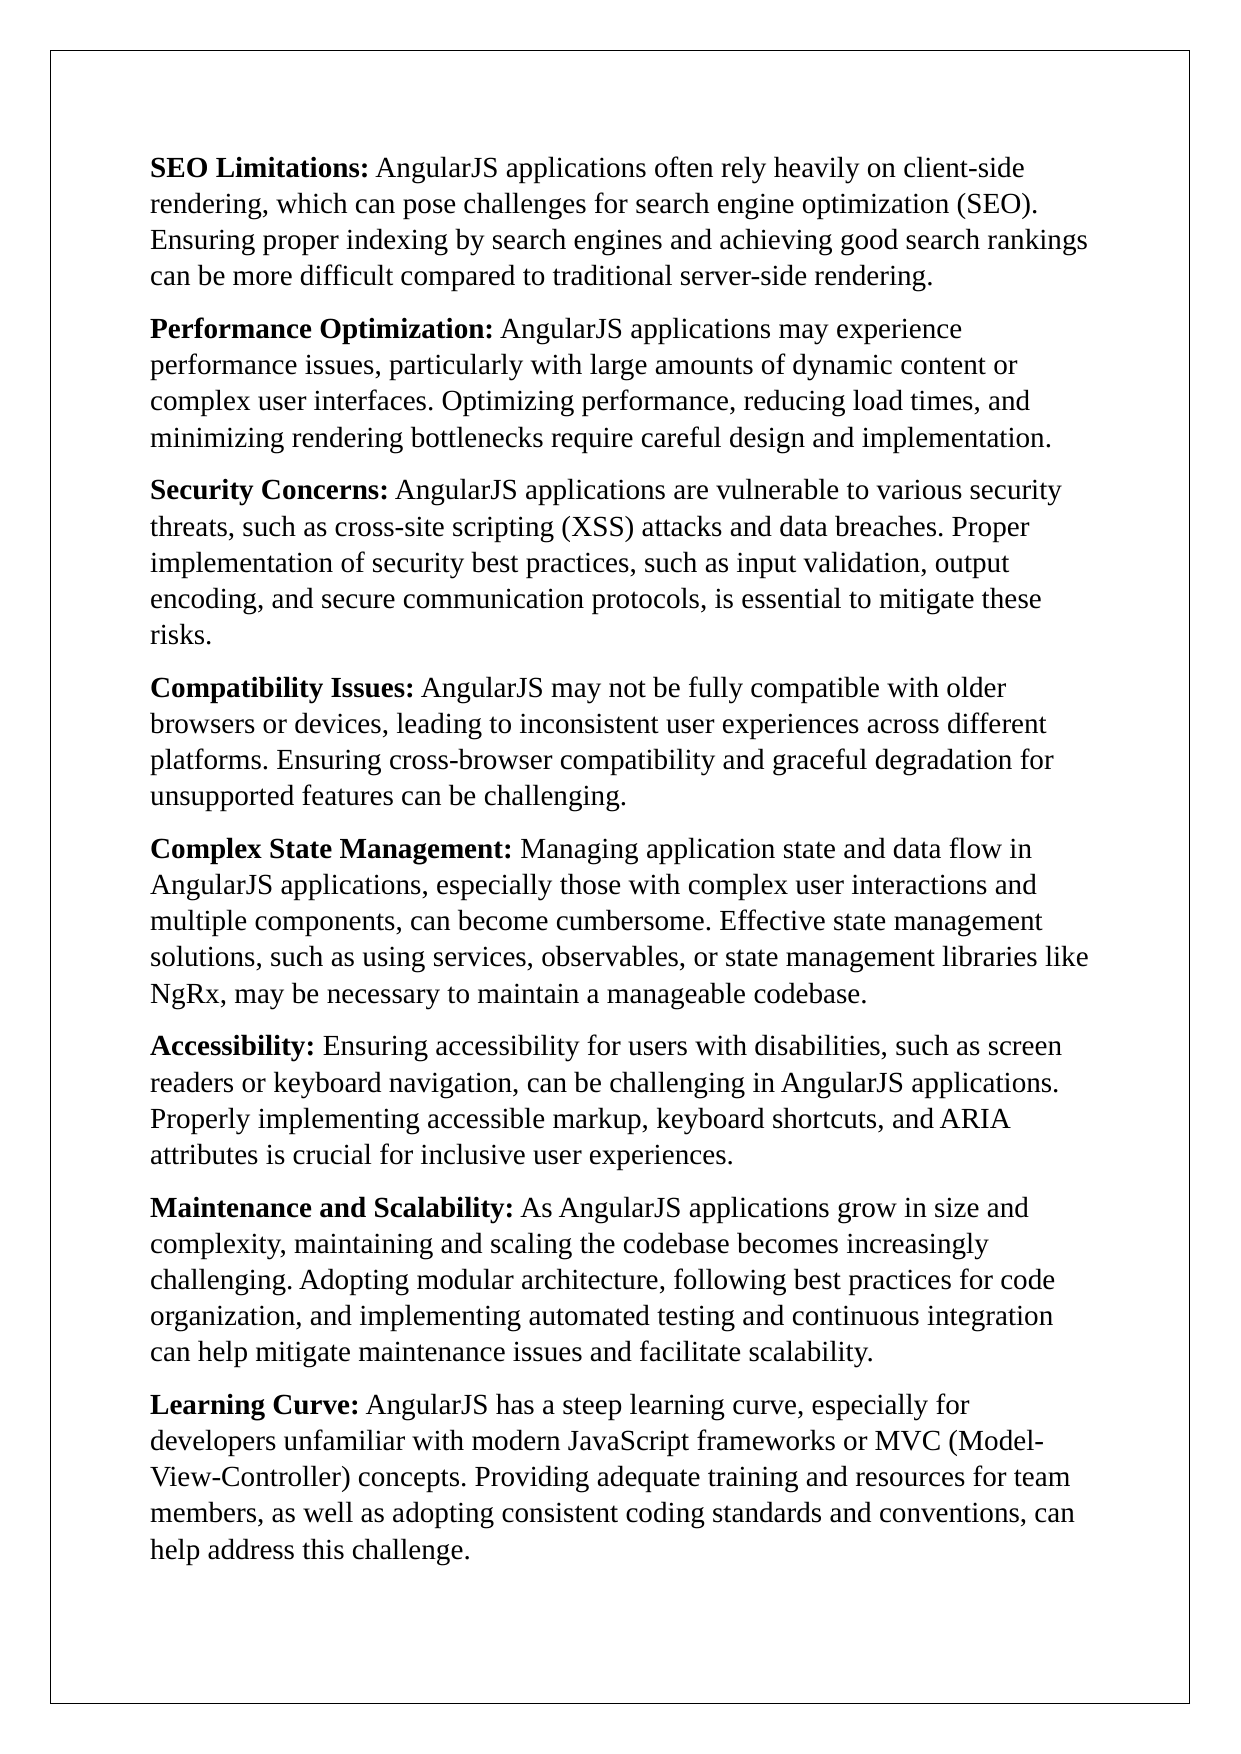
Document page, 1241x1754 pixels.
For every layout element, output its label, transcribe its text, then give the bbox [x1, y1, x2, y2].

text Performance Optimization: AngularJS applications may experience performance issues, particularly with large amounts of dynamic content or complex user interfaces. Optimizing performance, reducing load times, and minimizing rendering bottlenecks require careful design and implementation. [150, 311, 1090, 453]
text Accessibility: Ensuring accessibility for users with disabilities, such as screen readers or keyboard navigation, can be challenging in AngularJS applications. Properly implementing accessible markup, keyboard shortcuts, and ARIA attributes is crucial for inclusive user experiences. [150, 1028, 1090, 1171]
text Learning Curve: AngularJS has a steep learning curve, especially for developers unfamiliar with modern JavaScript frameworks or MVC (Model-View-Controller) concepts. Providing adequate training and resources for team members, as well as adopting consistent coding standards and conventions, can help address this challenge. [150, 1387, 1090, 1565]
text Security Concerns: AngularJS applications are vulnerable to various security threats, such as cross-site scripting (XSS) attacks and data breaches. Proper implementation of security best practices, such as input validation, output encoding, and secure communication protocols, is essential to mitigate these risks. [150, 472, 1090, 651]
text SEO Limitations: AngularJS applications often rely heavily on client-side rendering, which can pose challenges for search engine optimization (SEO). Ensuring proper indexing by search engines and achieving good search rankings can be more difficult compared to traditional server-side rendering. [150, 150, 1090, 292]
text Compatibility Issues: AngularJS may not be fully compatible with older browsers or devices, leading to inconsistent user experiences across different platforms. Ensuring cross-browser compatibility and graceful degradation for unsupported features can be challenging. [150, 670, 1090, 812]
text Maintenance and Scalability: As AngularJS applications grow in size and complexity, maintaining and scaling the codebase becomes increasingly challenging. Adopting modular architecture, following best practices for code organization, and implementing automated testing and continuous integration can help mitigate maintenance issues and facilitate scalability. [150, 1190, 1090, 1368]
text Complex State Management: Managing application state and data flow in AngularJS applications, especially those with complex user interactions and multiple components, can become cumbersome. Effective state management solutions, such as using services, observables, or state management libraries like NgRx, may be necessary to maintain a manageable codebase. [150, 831, 1090, 1009]
